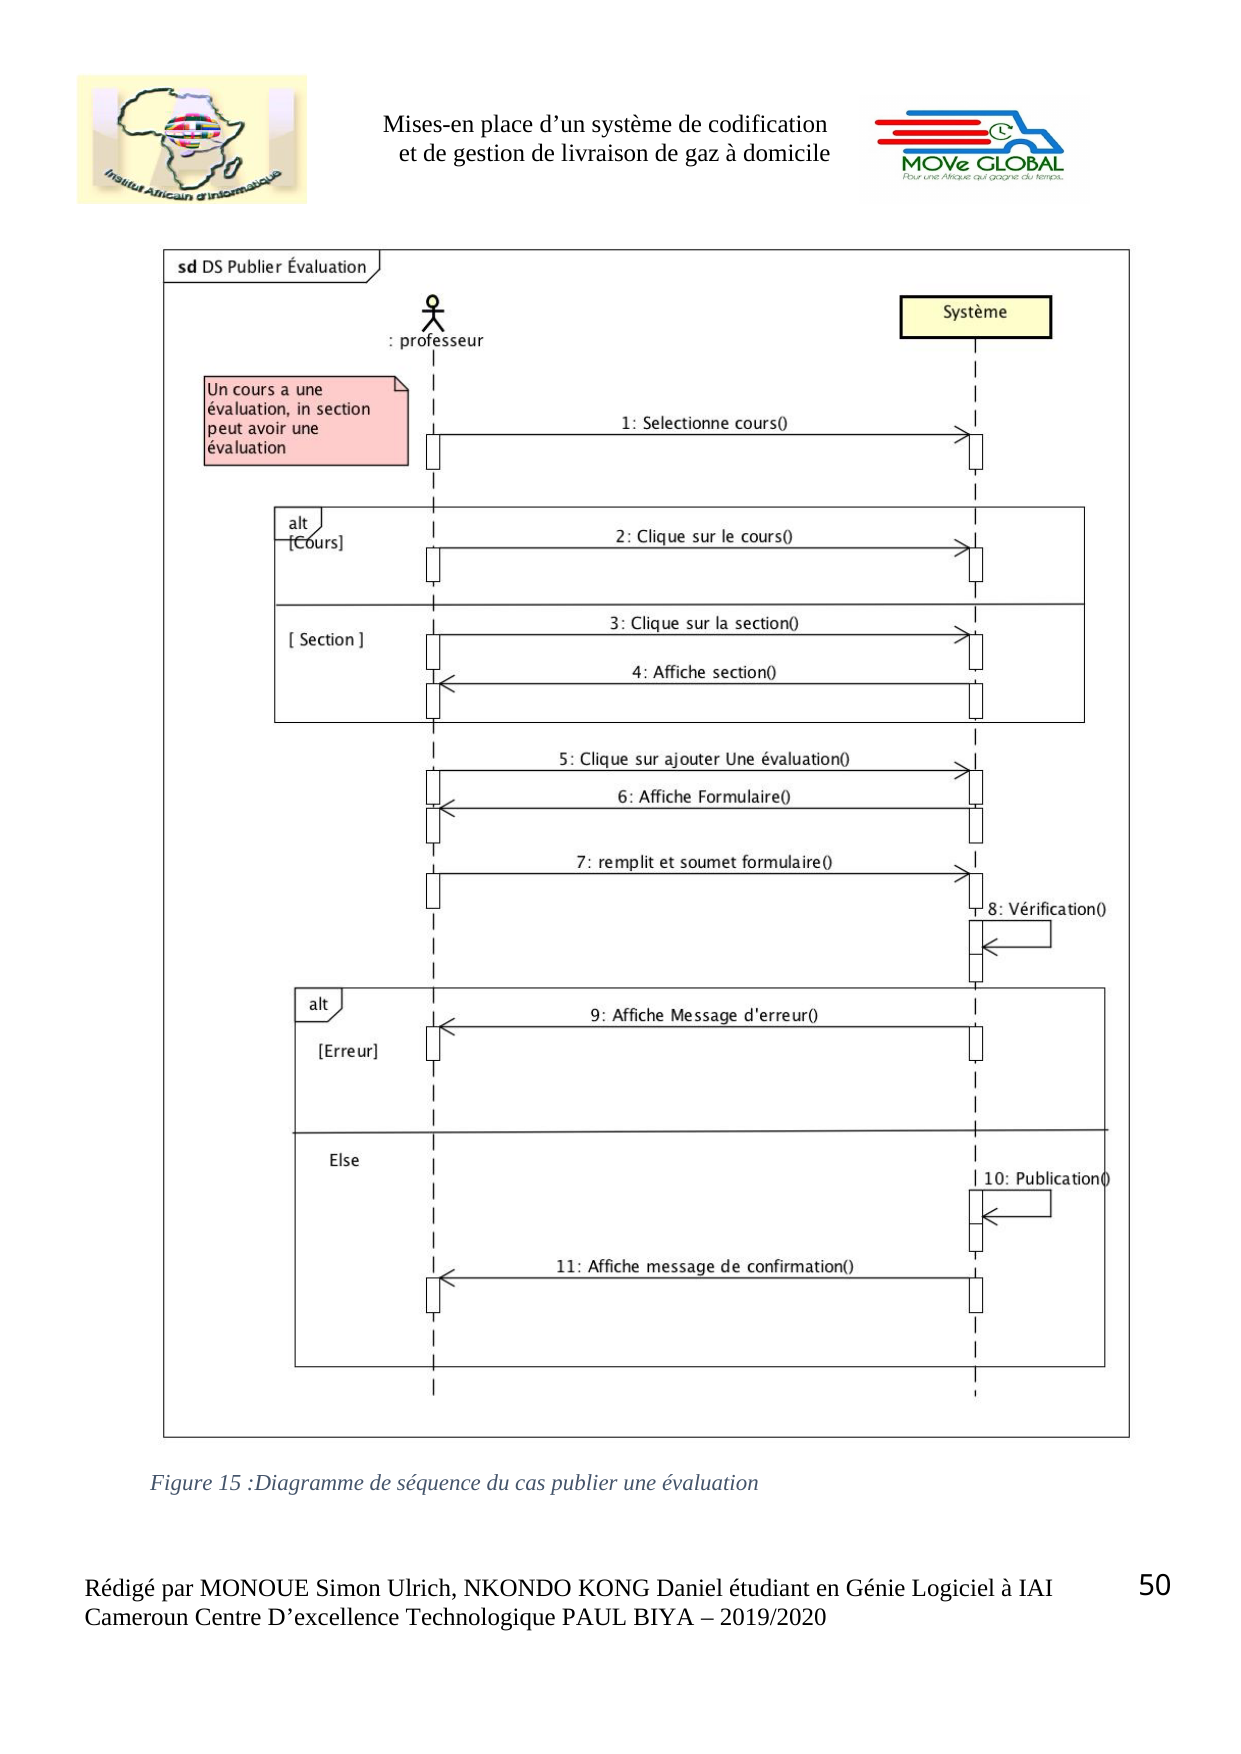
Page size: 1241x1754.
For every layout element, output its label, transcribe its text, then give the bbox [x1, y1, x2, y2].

picture [859, 95, 1091, 204]
text Figure 15 :Diagramme de séquence du cas publier une évaluation [150, 1469, 1069, 1495]
picture [150, 237, 1142, 1451]
